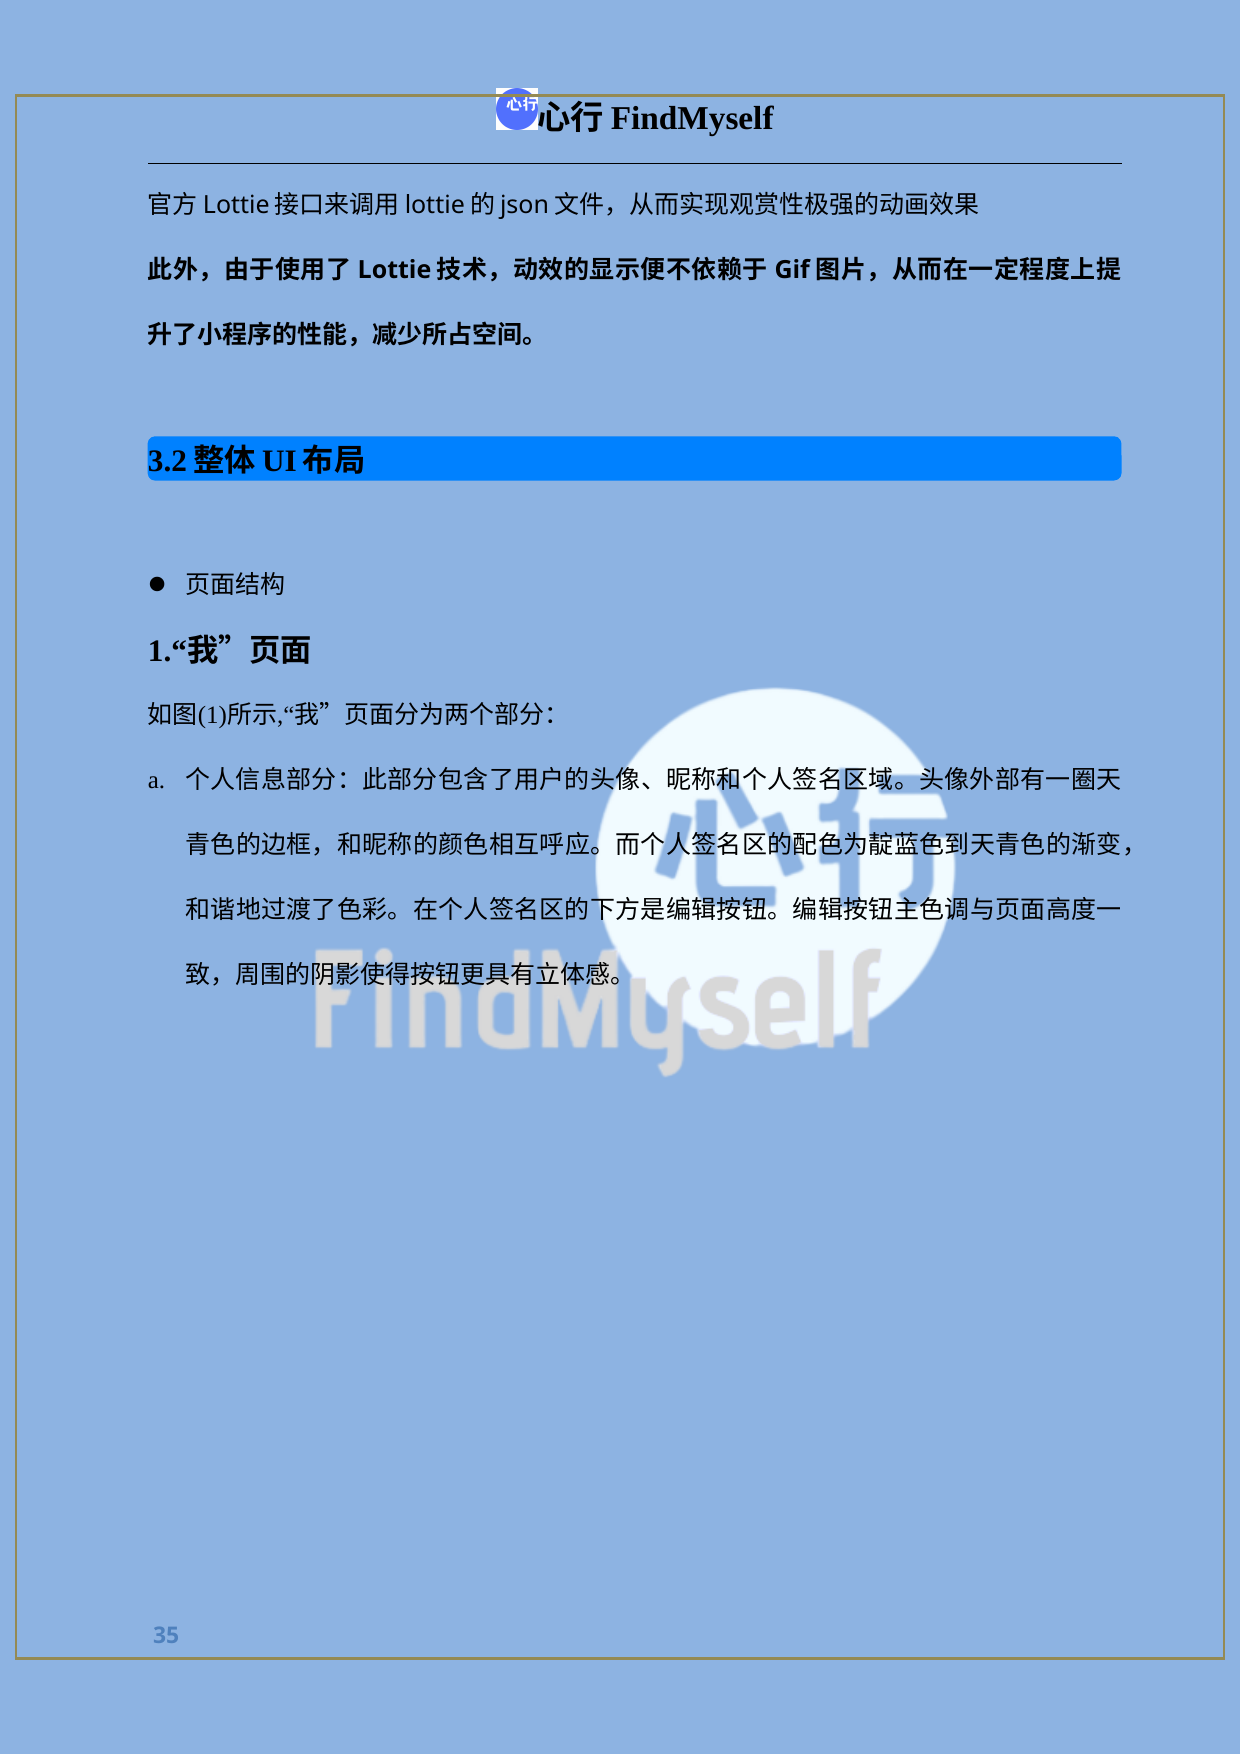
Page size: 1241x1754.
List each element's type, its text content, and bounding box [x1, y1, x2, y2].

list 个人信息部分：此部分包含了用户的头像、昵称和个人签名区域。头像外部有一圈天青色的边框，和昵称的颜色相互呼应。而个人签名区的配色为靛蓝色到天青色的渐变，和谐地过渡了色彩。在个人签名区的下方是编辑按钮。编辑按钮主色调与页面高度一致，周围的阴影使得按钮更具有立体感。 [148, 745, 1122, 1005]
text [148, 170, 1122, 235]
text 3.2整体UI布局 [148, 425, 1122, 490]
text 此外，由于使用了Lottie技术，动效的显示便不依赖于Gif图片，从而在一定程度上提升了小程序的性能，减少所占空间。 [148, 235, 1122, 365]
picture [496, 97, 538, 130]
list 1.“我”页面 [148, 615, 1122, 680]
list 如图(1)所示,“我”页面分为两个部分： [148, 680, 1122, 745]
list 页面结构 [148, 550, 1122, 615]
picture [496, 88, 538, 94]
